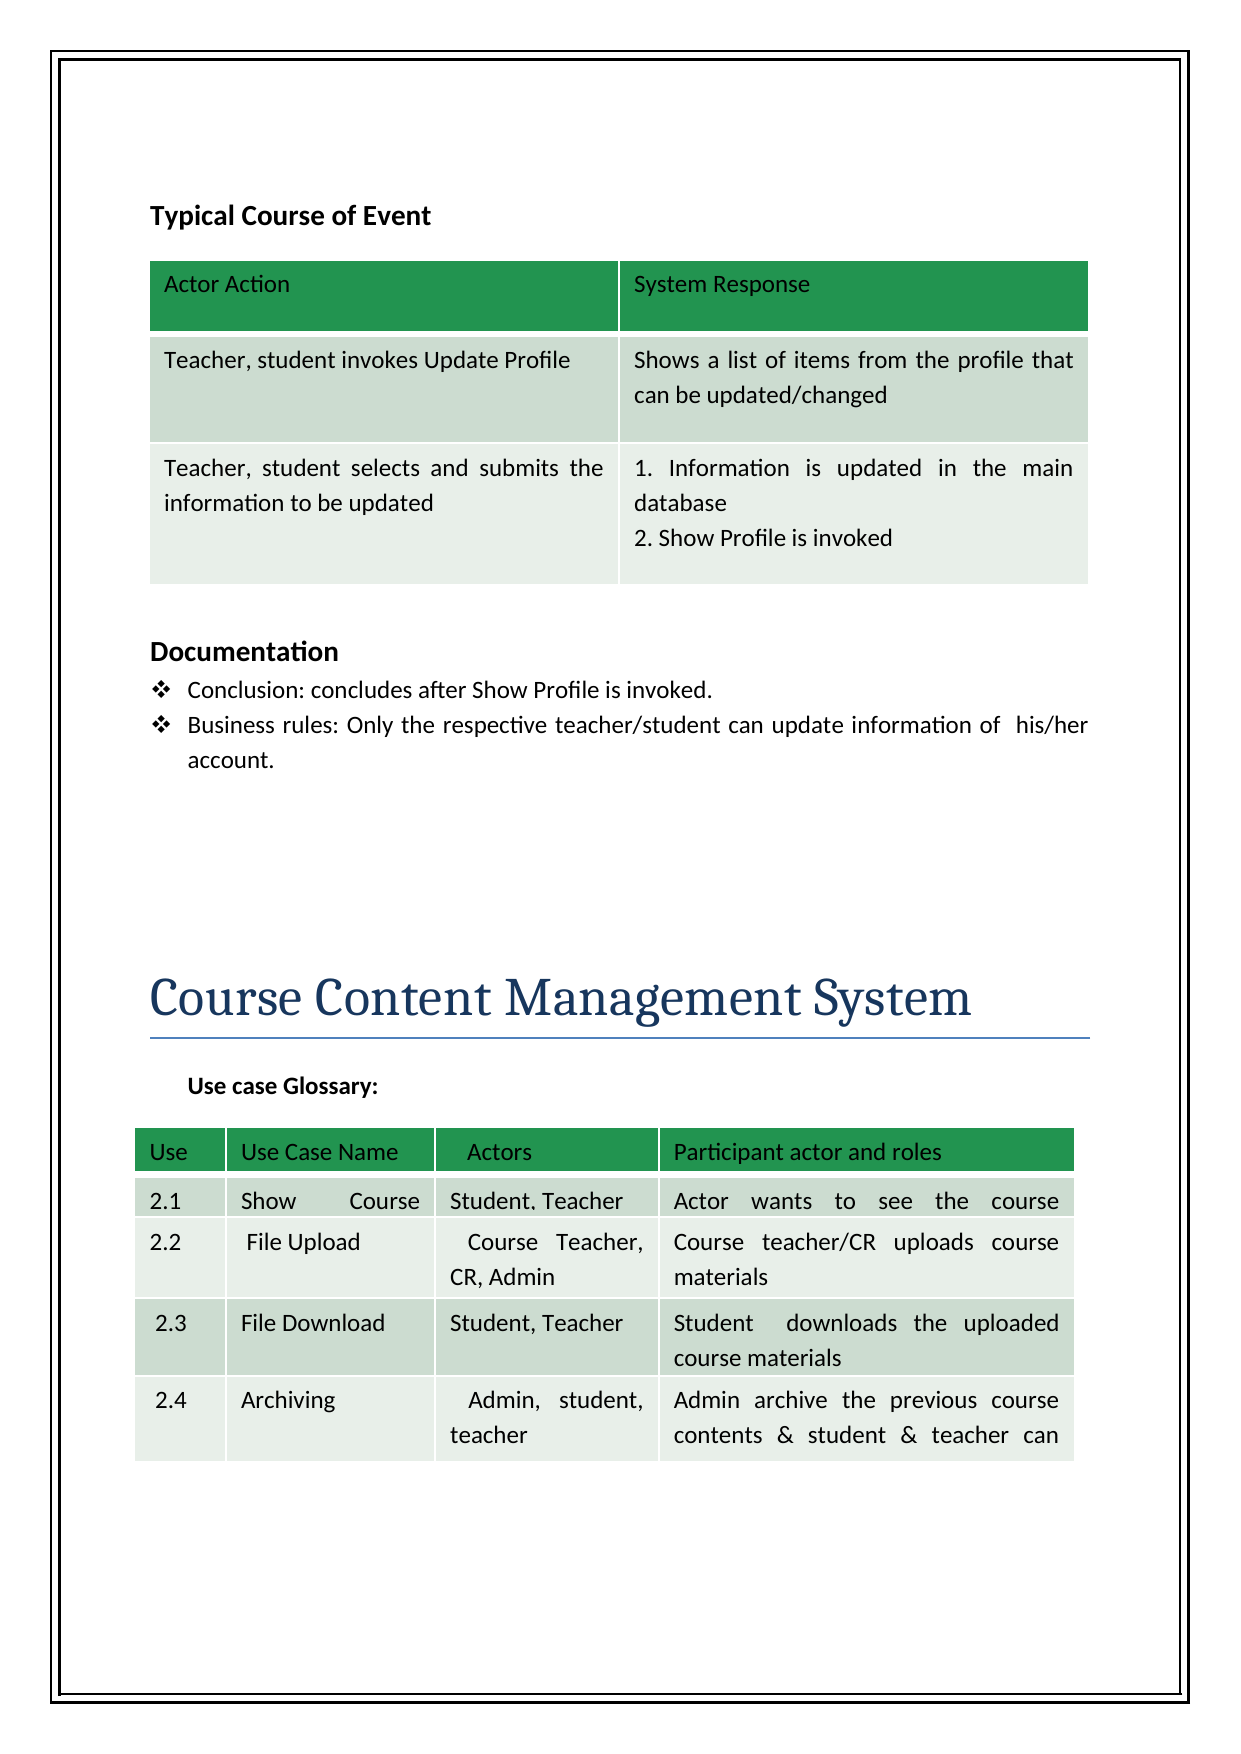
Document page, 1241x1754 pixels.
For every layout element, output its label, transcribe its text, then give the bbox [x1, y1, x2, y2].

list Conclusion: concludes after Show Profile is invoked. [150, 674, 1090, 705]
table_cell 2.4 [135, 1377, 225, 1461]
list Business rules: Only the respective teacher/student can update information of his/her account. [150, 709, 1090, 775]
table_cell Teacher, student invokes Update Profile [150, 337, 618, 442]
table_cell Course teacher/CR uploads course materials [660, 1218, 1074, 1297]
table_header System Response [620, 261, 1088, 331]
text Typical Course of Event [150, 197, 1090, 232]
table_cell Admin archive the previous course contents & student & teacher can access [660, 1377, 1074, 1461]
table_header Use Case Name [227, 1128, 434, 1171]
text Documentation [150, 633, 1090, 669]
table_cell Teacher, student selects and submits the information to be updated [150, 444, 618, 584]
table_cell Student, Teacher [436, 1299, 658, 1375]
table_cell File Upload [227, 1218, 434, 1297]
table_cell Shows a list of items from the profile that can be updated/changed [620, 337, 1088, 442]
table_cell Archiving [227, 1377, 434, 1461]
table_cell Course Teacher, CR, Admin [436, 1218, 658, 1297]
table_cell Admin, student, teacher [436, 1377, 658, 1461]
table_cell 1. Information is updated in the main database 2. Show Profile is invoked [620, 444, 1088, 584]
table_header Actors [436, 1128, 658, 1171]
text Use case Glossary: [187, 1070, 1090, 1101]
table_cell Student downloads the uploaded course materials [660, 1299, 1074, 1375]
table_cell Student, Teacher [436, 1178, 658, 1216]
table_cell File Download [227, 1299, 434, 1375]
table_cell Show Course pages [227, 1178, 434, 1216]
table_cell Actor wants to see the course contents [660, 1178, 1074, 1216]
title Course Content Management System [150, 966, 1090, 1037]
table_cell 2.3 [135, 1299, 225, 1375]
table_cell 2.2 [135, 1218, 225, 1297]
table_header Participant actor and roles [660, 1128, 1074, 1171]
table_header Actor Action [150, 261, 618, 331]
table_header Use Case id [135, 1128, 225, 1171]
table_cell 2.1 [135, 1178, 225, 1216]
